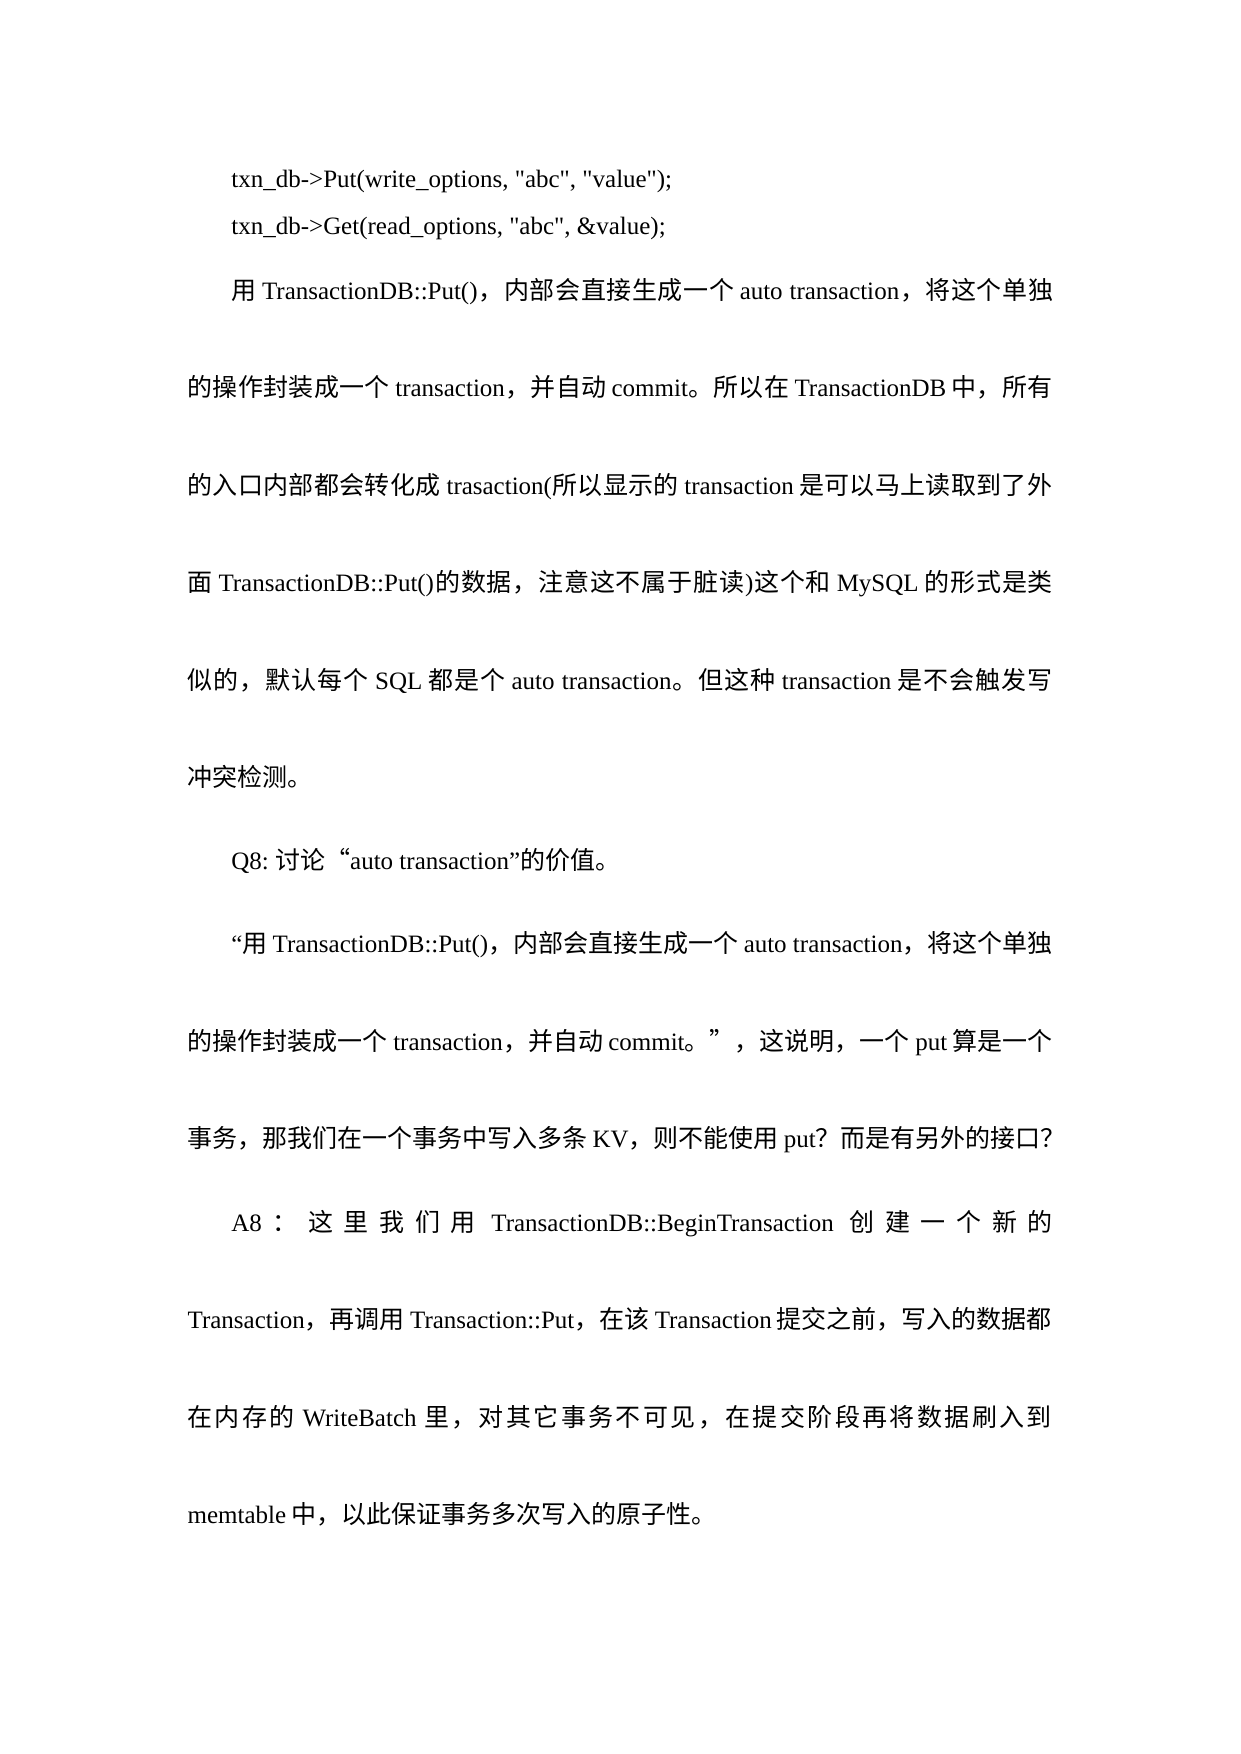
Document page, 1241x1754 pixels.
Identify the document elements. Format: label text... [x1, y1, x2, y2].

text 用TransactionDB::Put()，内部会直接生成一个auto transaction，将这个单独的操作封装成一个transaction，并自动commit。所以在TransactionDB中，所有的入口内部都会转化成trasaction(所以显示的transaction是可以马上读取到了外面TransactionDB::Put()的数据，注意这不属于脏读)这个和MySQL的形式是类似的，默认每个SQL都是个auto transaction。但这种transaction是不会触发写冲突检测。 [187, 256, 1053, 808]
text txn_db->Put(write_options, "abc", "value"); [187, 162, 1053, 194]
text “用TransactionDB::Put()，内部会直接生成一个auto transaction，将这个单独的操作封装成一个transaction，并自动commit。”，这说明，一个put算是一个事务，那我们在一个事务中写入多条KV，则不能使用put？而是有另外的接口？ [187, 909, 1053, 1169]
text Q8: 讨论“auto transaction”的价值。 [187, 826, 1053, 891]
text txn_db->Get(read_options, "abc", &value); [187, 209, 1053, 241]
text A8：这里我们用TransactionDB::BeginTransaction创建一个新的Transaction，再调用Transaction::Put，在该Transaction提交之前，写入的数据都在内存的WriteBatch里，对其它事务不可见，在提交阶段再将数据刷入到memtable中，以此保证事务多次写入的原子性。 [187, 1188, 1053, 1545]
